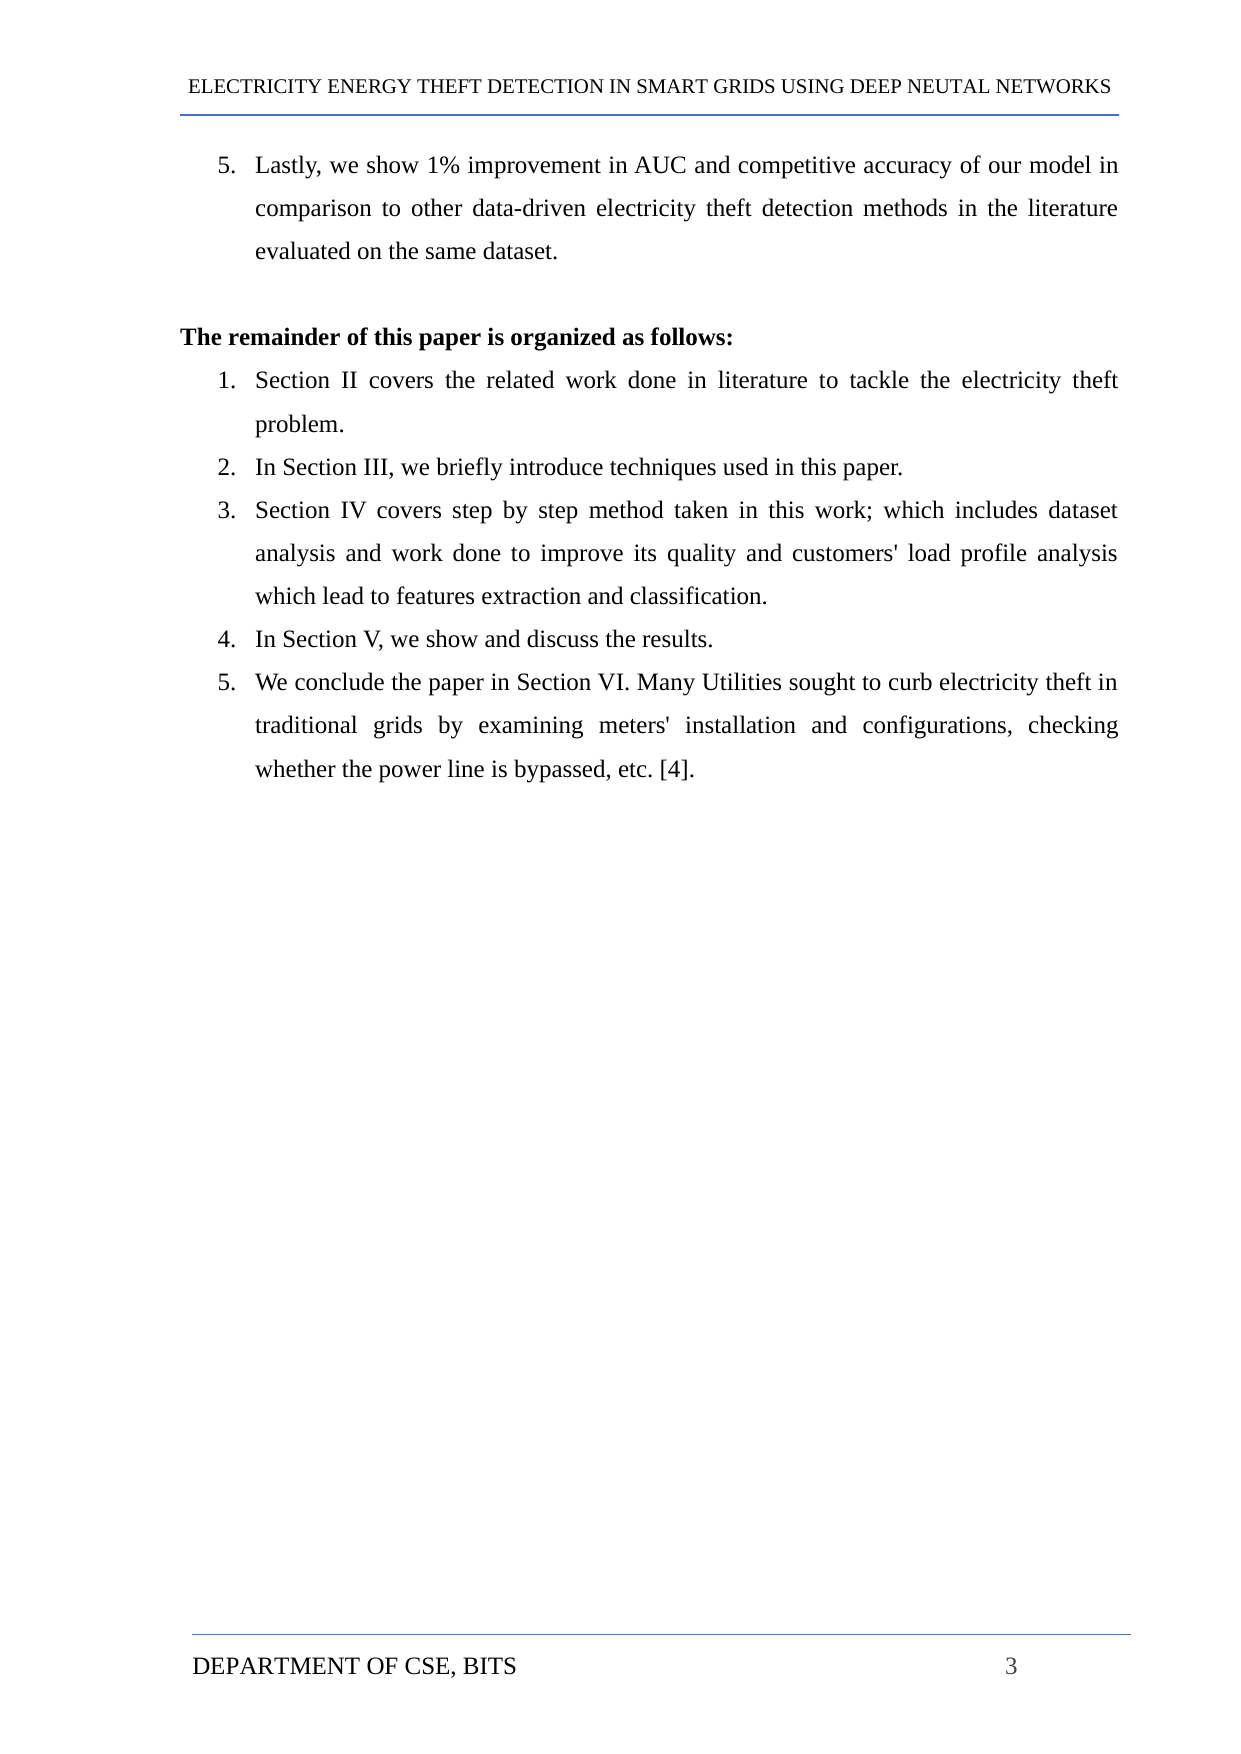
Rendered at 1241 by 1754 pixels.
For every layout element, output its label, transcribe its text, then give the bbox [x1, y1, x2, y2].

text The remainder of this paper is organized as follows: [180, 322, 1119, 351]
list In Section III, we briefly introduce techniques used in this paper. [217, 452, 1119, 481]
list Section IV covers step by step method taken in this work; which includes dataset analysis and work done to improve its quality and customers' load profile analysis which lead to features extraction and classification. [217, 495, 1119, 610]
list In Section V, we show and discuss the results. [217, 624, 1119, 653]
list We conclude the paper in Section VI. Many Utilities sought to curb electricity theft in traditional grids by examining meters' installation and configurations, checking whether the power line is bypassed, etc. [4]. [217, 667, 1119, 782]
list Section II covers the related work done in literature to tackle the electricity theft problem. [217, 366, 1119, 437]
list Lastly, we show 1% improvement in AUC and competitive accuracy of our model in comparison to other data-driven electricity theft detection methods in the literature evaluated on the same dataset. [217, 150, 1119, 265]
